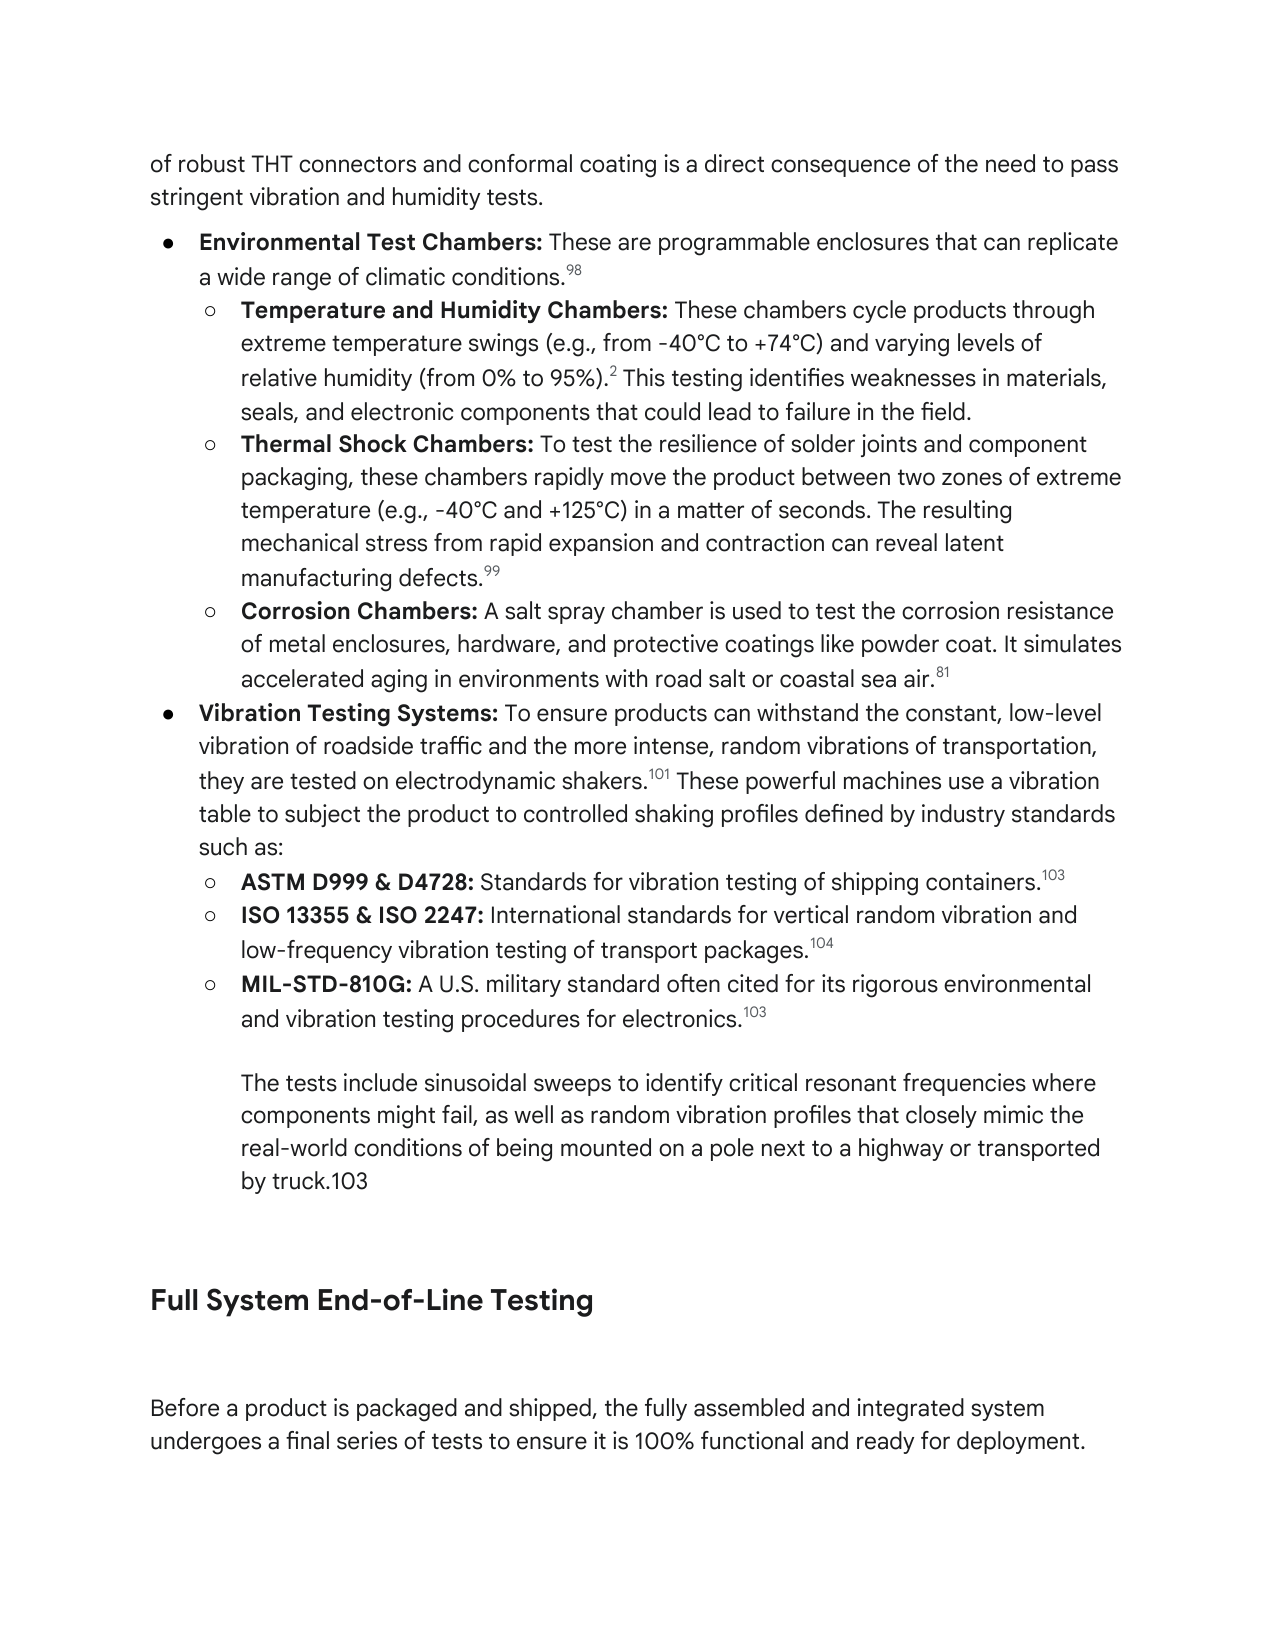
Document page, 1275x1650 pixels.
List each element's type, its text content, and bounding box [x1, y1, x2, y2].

list Temperature and Humidity Chambers: These chambers cycle products through extreme temperature swings (e.g., from -40°C to +74°C) and varying levels of relative humidity (from 0% to 95%).2 This testing identifies weaknesses in materials, seals, and electronic components that could lead to failure in the field. [203, 297, 1125, 427]
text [150, 150, 1125, 211]
list MIL-STD-810G: A U.S. military standard often cited for its rigorous environmental and vibration testing procedures for electronics.103 The tests include sinusoidal sweeps to identify critical resonant frequencies where components might fail, as well as random vibration profiles that closely mimic the real-world conditions of being mounted on a pole next to a highway or transported by truck.103 [203, 970, 1125, 1196]
list Corrosion Chambers: A salt spray chamber is used to test the corrosion resistance of metal enclosures, hardware, and protective coatings like powder coat. It simulates accelerated aging in environments with road salt or coastal sea air.81 [203, 598, 1125, 695]
list Vibration Testing Systems: To ensure products can withstand the constant, low-level vibration of roadside traffic and the more intense, random vibrations of transportation, they are tested on electrodynamic shakers.101 These powerful machines use a vibration table to subject the product to controlled shaking profiles defined by industry standards such as: [161, 699, 1125, 862]
text Before a product is packaged and shipped, the fully assembled and integrated system undergoes a final series of tests to ensure it is 100% functional and ready for deployment. [150, 1394, 1125, 1456]
list Environmental Test Chambers: These are programmable enclosures that can replicate a wide range of climatic conditions.98 [161, 228, 1125, 292]
list ASTM D999 & D4728: Standards for vibration testing of shipping containers.103 [203, 866, 1125, 897]
list Thermal Shock Chambers: To test the resilience of solder joints and component packaging, these chambers rapidly move the product between two zones of extreme temperature (e.g., -40°C and +125°C) in a matter of seconds. The resulting mechanical stress from rapid expansion and contraction can reveal latent manufacturing defects.99 [203, 431, 1125, 593]
subtitle Full System End-of-Line Testing [150, 1282, 1125, 1319]
list ISO 13355 & ISO 2247: International standards for vertical random vibration and low-frequency vibration testing of transport packages.104 [203, 901, 1125, 966]
